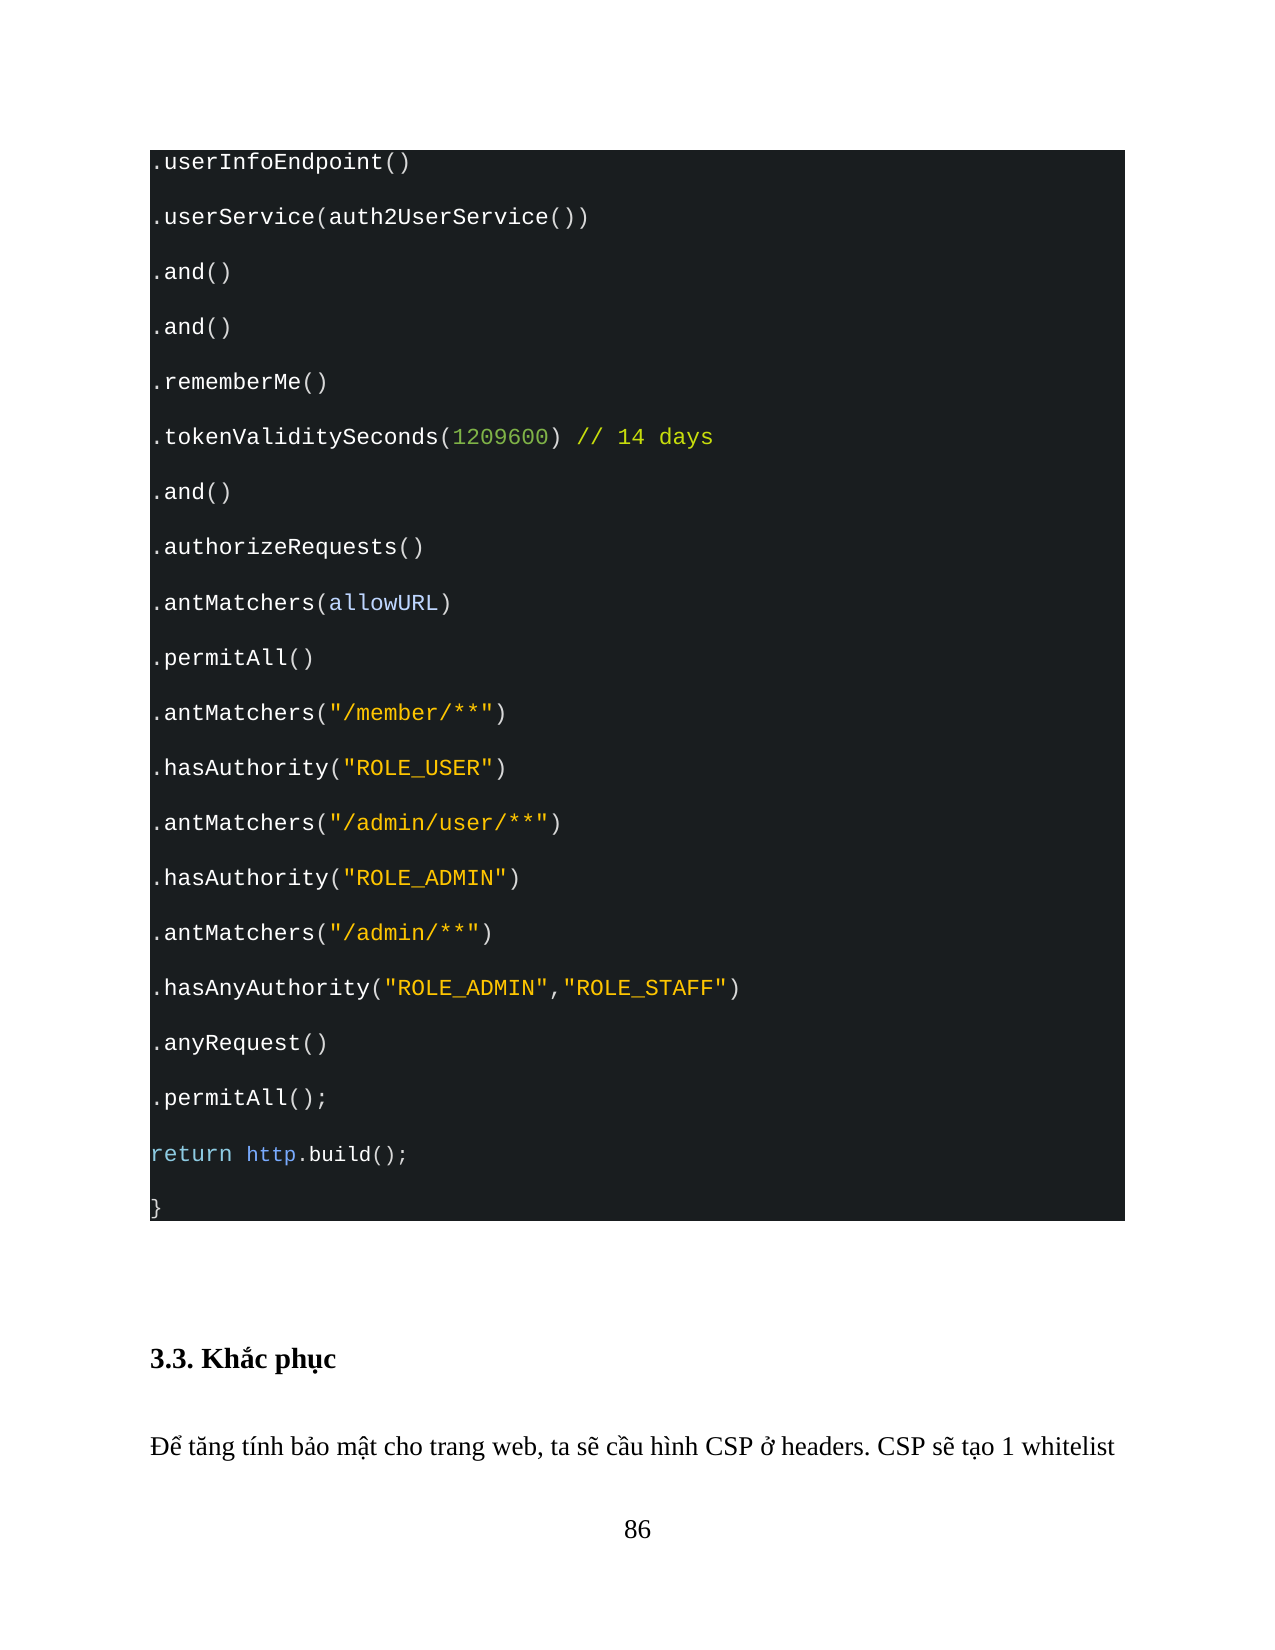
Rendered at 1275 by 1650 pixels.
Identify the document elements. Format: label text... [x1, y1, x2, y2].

text .and() [150, 315, 1125, 341]
text .tokenValiditySeconds(1209600) // 14 days [150, 426, 1125, 451]
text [150, 1430, 1125, 1461]
text .anyRequest() [150, 1032, 1125, 1058]
text .antMatchers("/admin/**") [150, 921, 1125, 947]
text .permitAll() [150, 646, 1125, 672]
text .and() [150, 481, 1125, 507]
text .antMatchers(allowURL) [150, 591, 1125, 617]
text } [150, 1197, 1125, 1221]
text .hasAuthority("ROLE_USER") [150, 756, 1125, 782]
text .antMatchers("/member/**") [150, 701, 1125, 727]
text .permitAll(); [150, 1087, 1125, 1113]
text .userService(auth2UserService()) [150, 205, 1125, 231]
text .userInfoEndpoint() [150, 150, 1125, 176]
text .rememberMe() [150, 370, 1125, 396]
text .hasAuthority("ROLE_ADMIN") [150, 866, 1125, 892]
text .and() [150, 260, 1125, 286]
text .hasAnyAuthority("ROLE_ADMIN","ROLE_STAFF") [150, 977, 1125, 1002]
text .authorizeRequests() [150, 536, 1125, 562]
subtitle 3.3. Khắc phục [150, 1341, 1125, 1375]
text .antMatchers("/admin/user/**") [150, 811, 1125, 837]
text return http.build(); [150, 1142, 1125, 1168]
